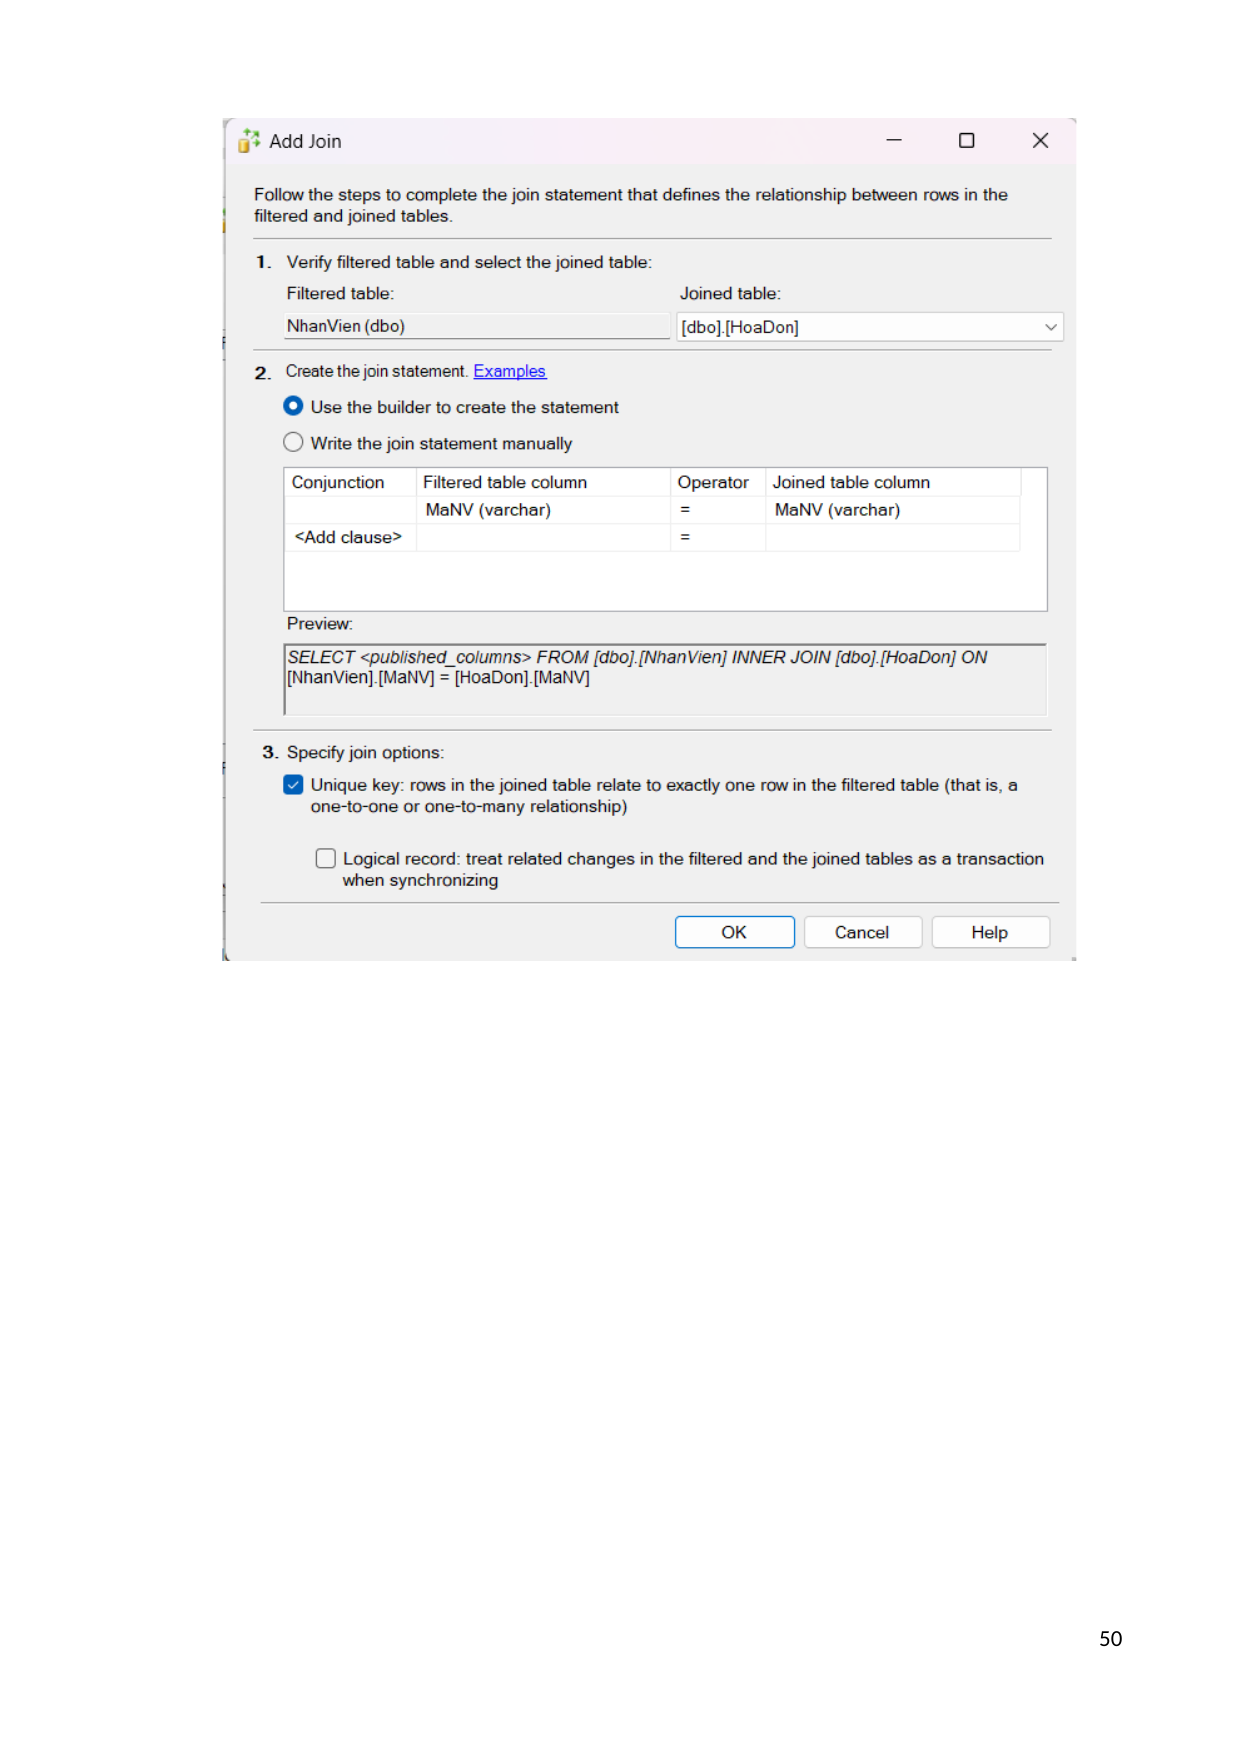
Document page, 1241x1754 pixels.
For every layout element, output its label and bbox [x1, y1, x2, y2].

picture [222, 118, 1077, 961]
